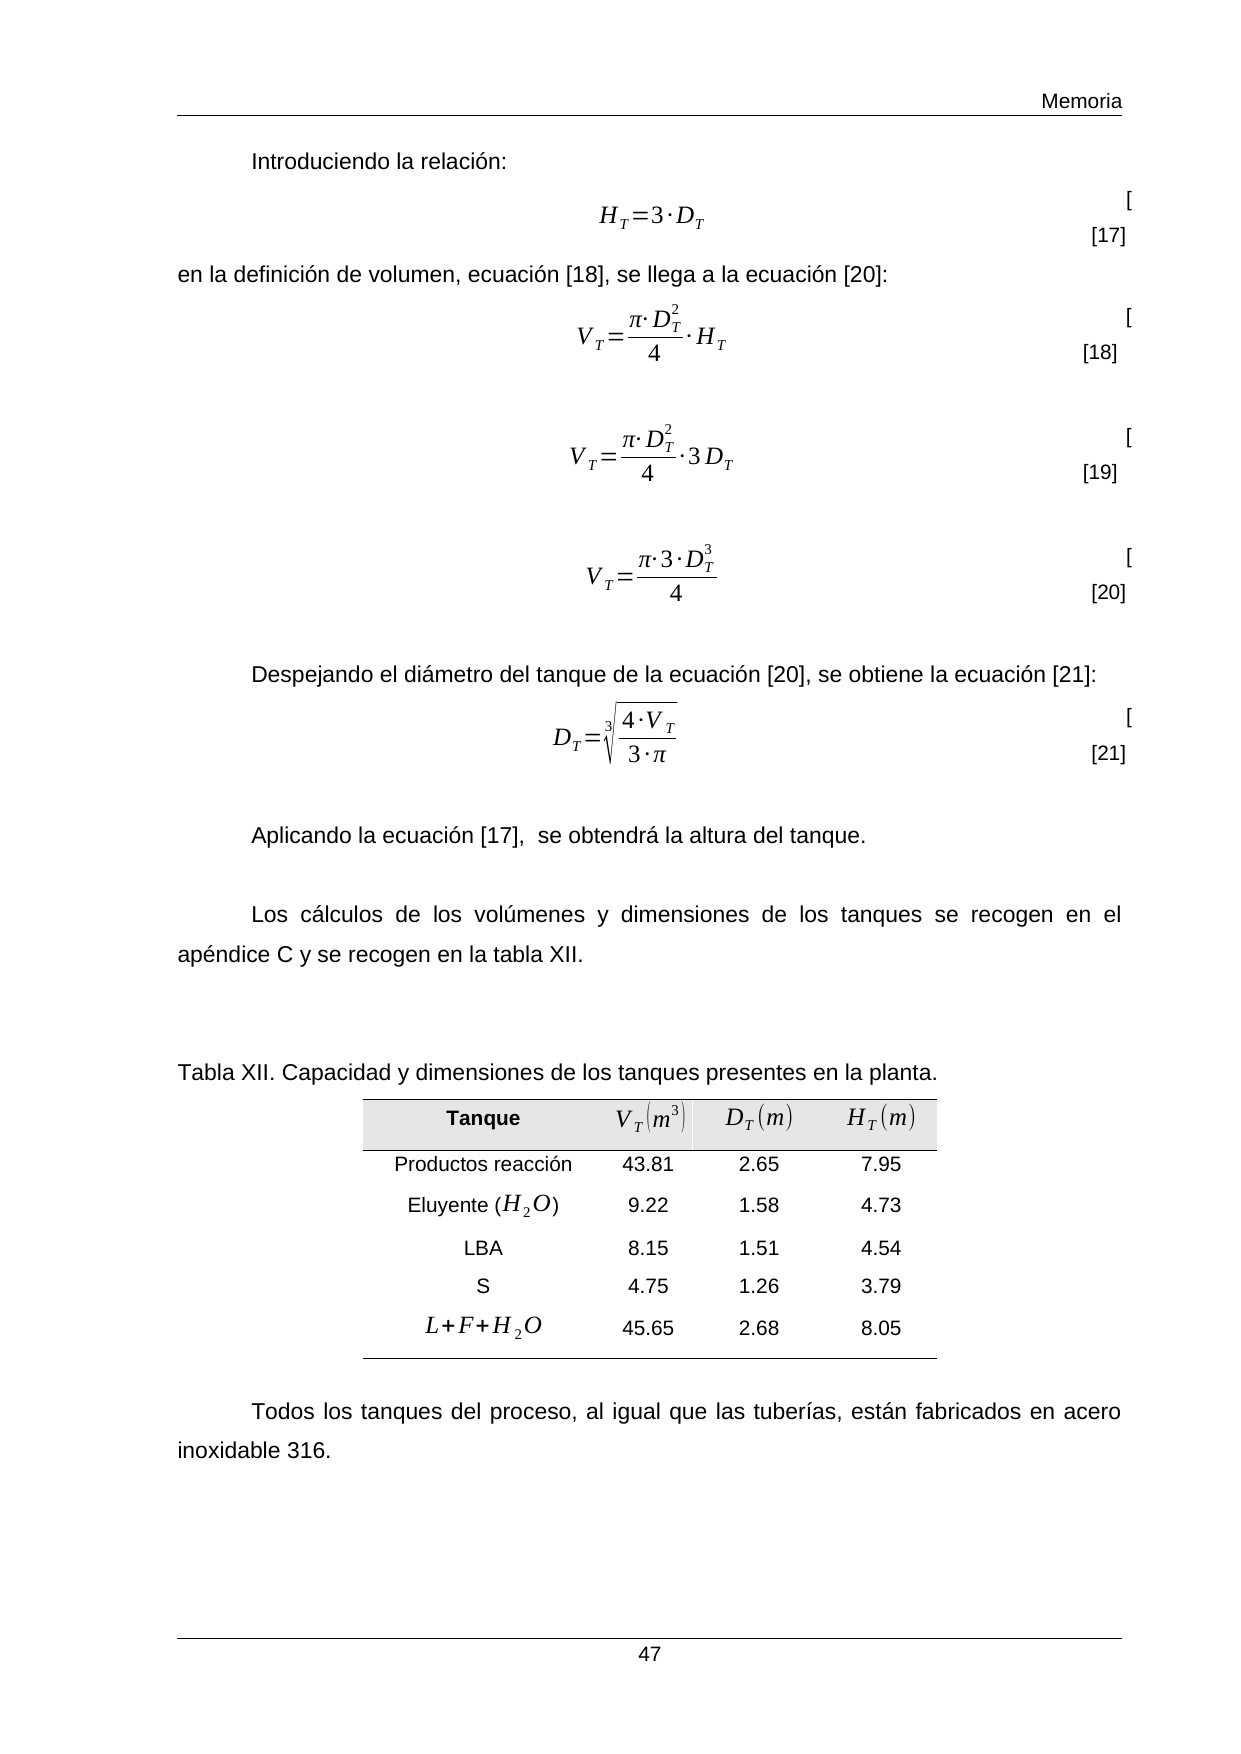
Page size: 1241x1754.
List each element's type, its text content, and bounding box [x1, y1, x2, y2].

table_cell 2.68 [693, 1312, 825, 1357]
table_cell 43.81 [604, 1151, 692, 1190]
table_header [166, 541, 1063, 621]
text Introduciendo la relación: [177, 148, 1122, 174]
table_cell 8.05 [825, 1312, 937, 1357]
table_cell 8.15 [604, 1235, 692, 1273]
text Los cálculos de los volúmenes y dimensiones de los tanques se recogen en el apéndice C y se recogen en la tabla XII. [177, 901, 1122, 967]
table_header [604, 1100, 692, 1150]
table_cell LBA [363, 1235, 604, 1273]
table_header [166, 187, 1063, 261]
table_cell 4.73 [825, 1190, 937, 1235]
table_cell 1.58 [693, 1190, 825, 1235]
table_header [[20] [1063, 541, 1137, 621]
table_header [166, 421, 1063, 501]
text Despejando el diámetro del tanque de la ecuación [20], se obtiene la ecuación [21]: [177, 661, 1122, 687]
table_cell 9.22 [604, 1190, 692, 1235]
table_cell 4.54 [825, 1235, 937, 1273]
text Tabla XII. Capacidad y dimensiones de los tanques presentes en la planta. [177, 1059, 1122, 1085]
table_cell Eluyente () [363, 1190, 604, 1235]
table_header [[18] [1063, 301, 1137, 381]
table_cell 2.65 [693, 1151, 825, 1190]
table_cell Productos reacción [363, 1151, 604, 1190]
table_header [693, 1100, 825, 1150]
text Todos los tanques del proceso, al igual que las tuberías, están fabricados en acero inoxidable 316. [177, 1398, 1122, 1464]
table_cell 1.51 [693, 1235, 825, 1273]
table_header [166, 301, 1063, 381]
table_cell 4.75 [604, 1274, 692, 1312]
table_cell 45.65 [604, 1312, 692, 1357]
table_cell 3.79 [825, 1274, 937, 1312]
table_cell [363, 1312, 604, 1357]
table_header Tanque [363, 1100, 604, 1150]
table_cell 1.26 [693, 1274, 825, 1312]
table_header [825, 1100, 937, 1150]
table_header [[19] [1063, 421, 1137, 501]
table_header [[21] [1063, 700, 1137, 783]
table_header [166, 700, 1063, 783]
table_header [[17] [1063, 187, 1137, 261]
text en la definición de volumen, ecuación [18], se llega a la ecuación [20]: [177, 261, 1122, 288]
table_cell 7.95 [825, 1151, 937, 1190]
text Aplicando la ecuación [17], se obtendrá la altura del tanque. [177, 822, 1122, 848]
table_cell S [363, 1274, 604, 1312]
